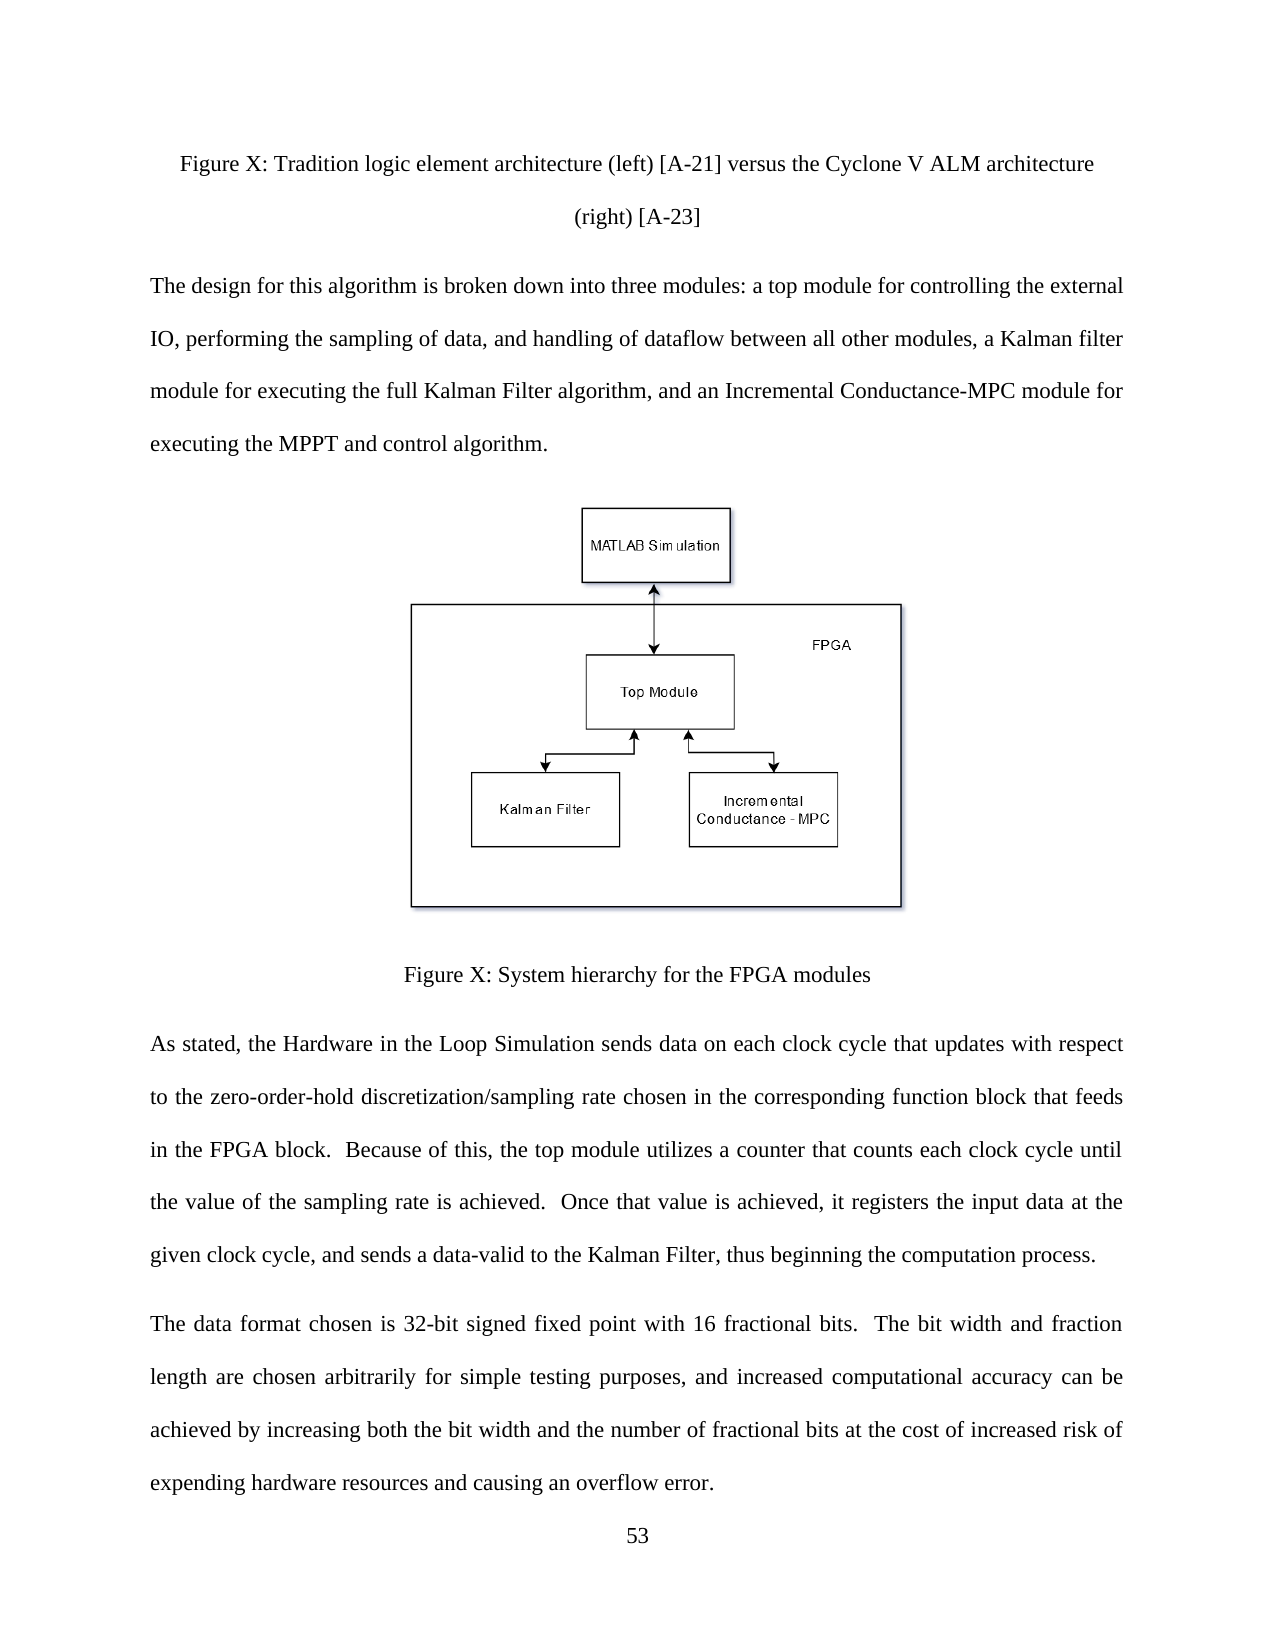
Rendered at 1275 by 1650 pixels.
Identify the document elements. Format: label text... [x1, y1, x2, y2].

text The design for this algorithm is broken down into three modules: a top module for controlling the external IO, performing the sampling of data, and handling of dataflow between all other modules, a Kalman filter module for executing the full Kalman Filter algorithm, and an Incremental Conductance-MPC module for executing the MPPT and control algorithm. [150, 272, 1125, 457]
text Figure X: System hierarchy for the FPGA modules [150, 961, 1125, 987]
text The data format chosen is 32-bit signed fixed point with 16 fractional bits. The bit width and fraction length are chosen arbitrarily for simple testing purposes, and increased computational accuracy can be achieved by increasing both the bit width and the number of fractional bits at the cost of increased risk of expending hardware resources and causing an overflow error. [150, 1311, 1125, 1495]
text Figure X: Tradition logic element architecture (left) [A-21] versus the Cyclone V ALM architecture (right) [A-23] [150, 150, 1125, 229]
picture [358, 499, 917, 917]
text As stated, the Hardware in the Loop Simulation sends data on each clock cycle that updates with respect to the zero-order-hold discretization/sampling rate chosen in the corresponding function block that feeds in the FPGA block. Because of this, the top module utilizes a counter that counts each clock cycle until the value of the sampling rate is achieved. Once that value is achieved, it registers the input data at the given clock cycle, and sends a data-valid to the Kalman Filter, thus beginning the computation process. [150, 1030, 1125, 1267]
